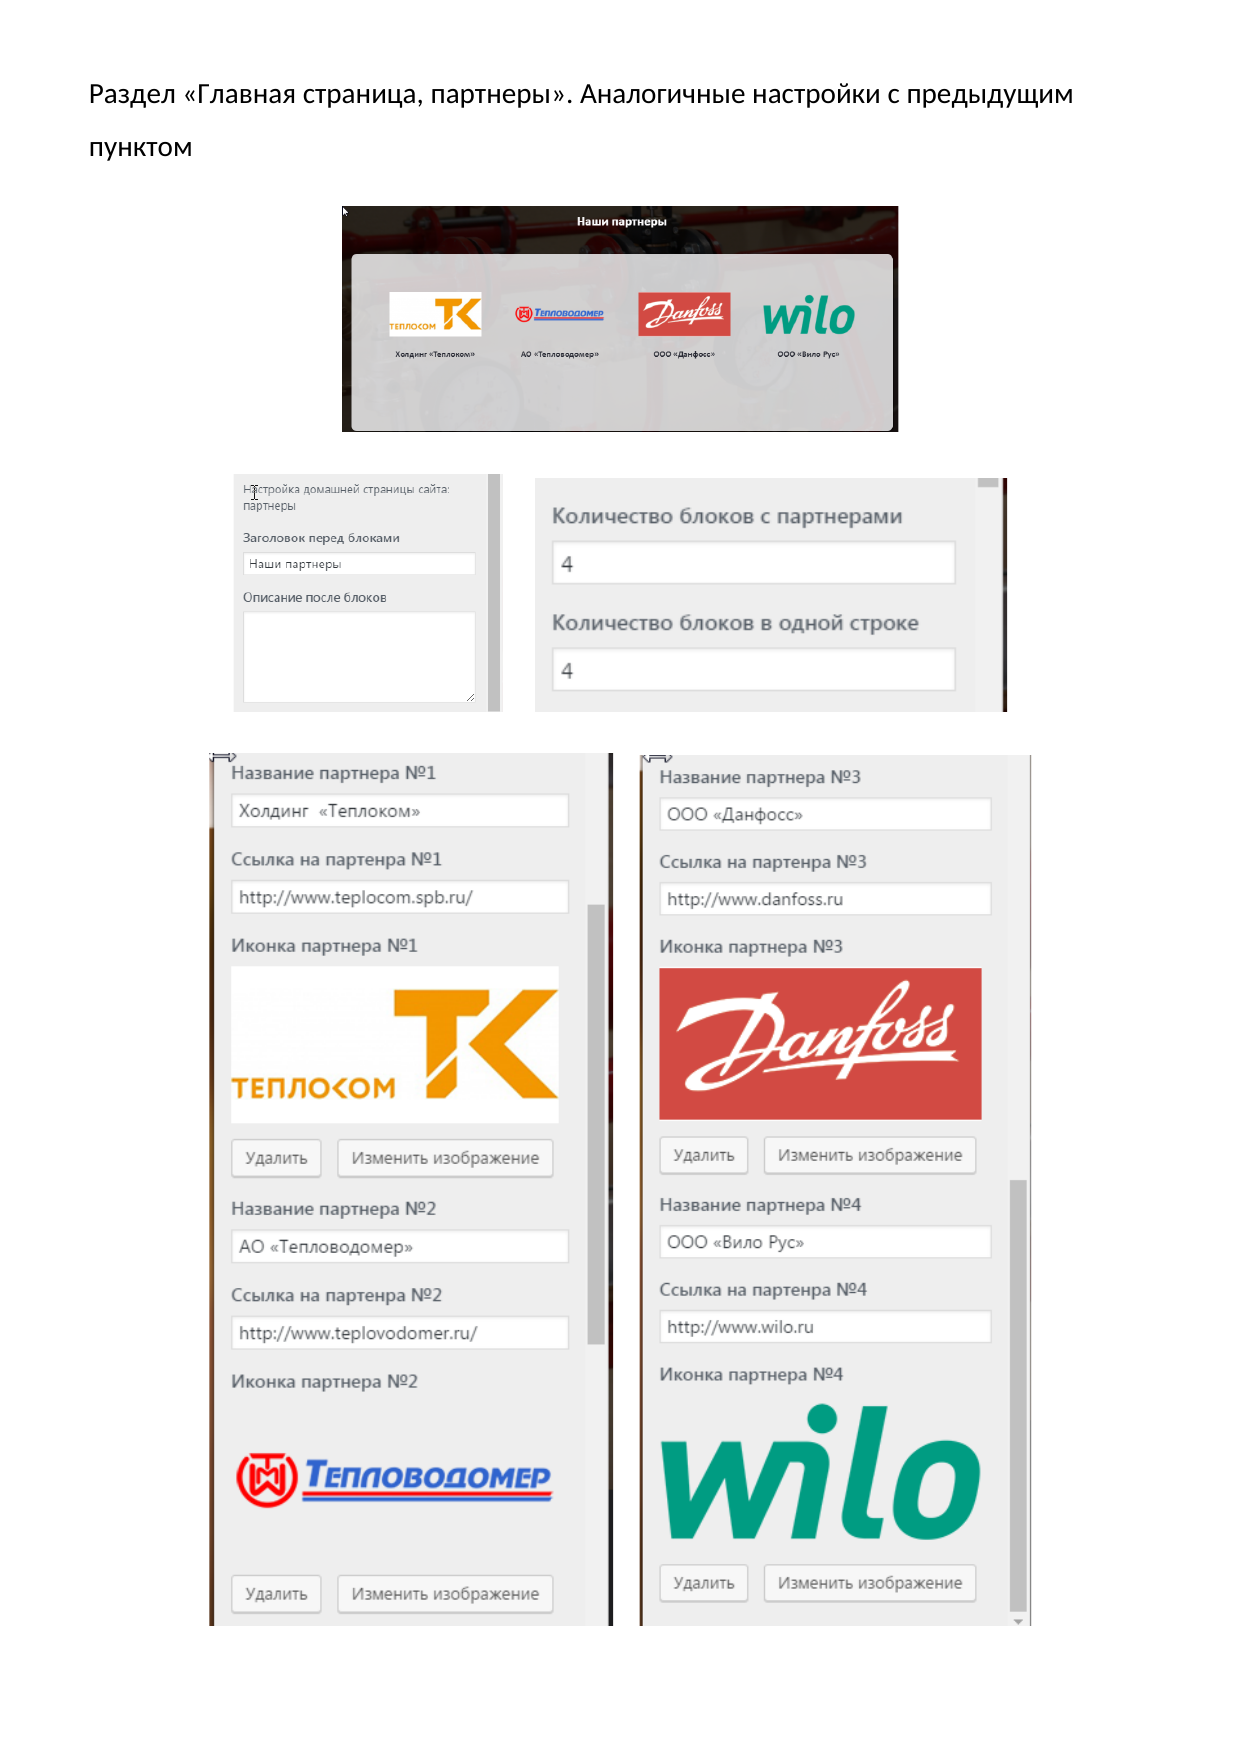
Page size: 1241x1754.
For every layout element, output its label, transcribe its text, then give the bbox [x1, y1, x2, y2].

picture [342, 206, 899, 432]
text Раздел «Главная страница, партнеры». Аналогичные настройки с предыдущим пунктом [89, 75, 1152, 164]
picture [535, 478, 1008, 712]
picture [233, 474, 503, 712]
picture [209, 753, 614, 1626]
picture [639, 755, 1032, 1626]
